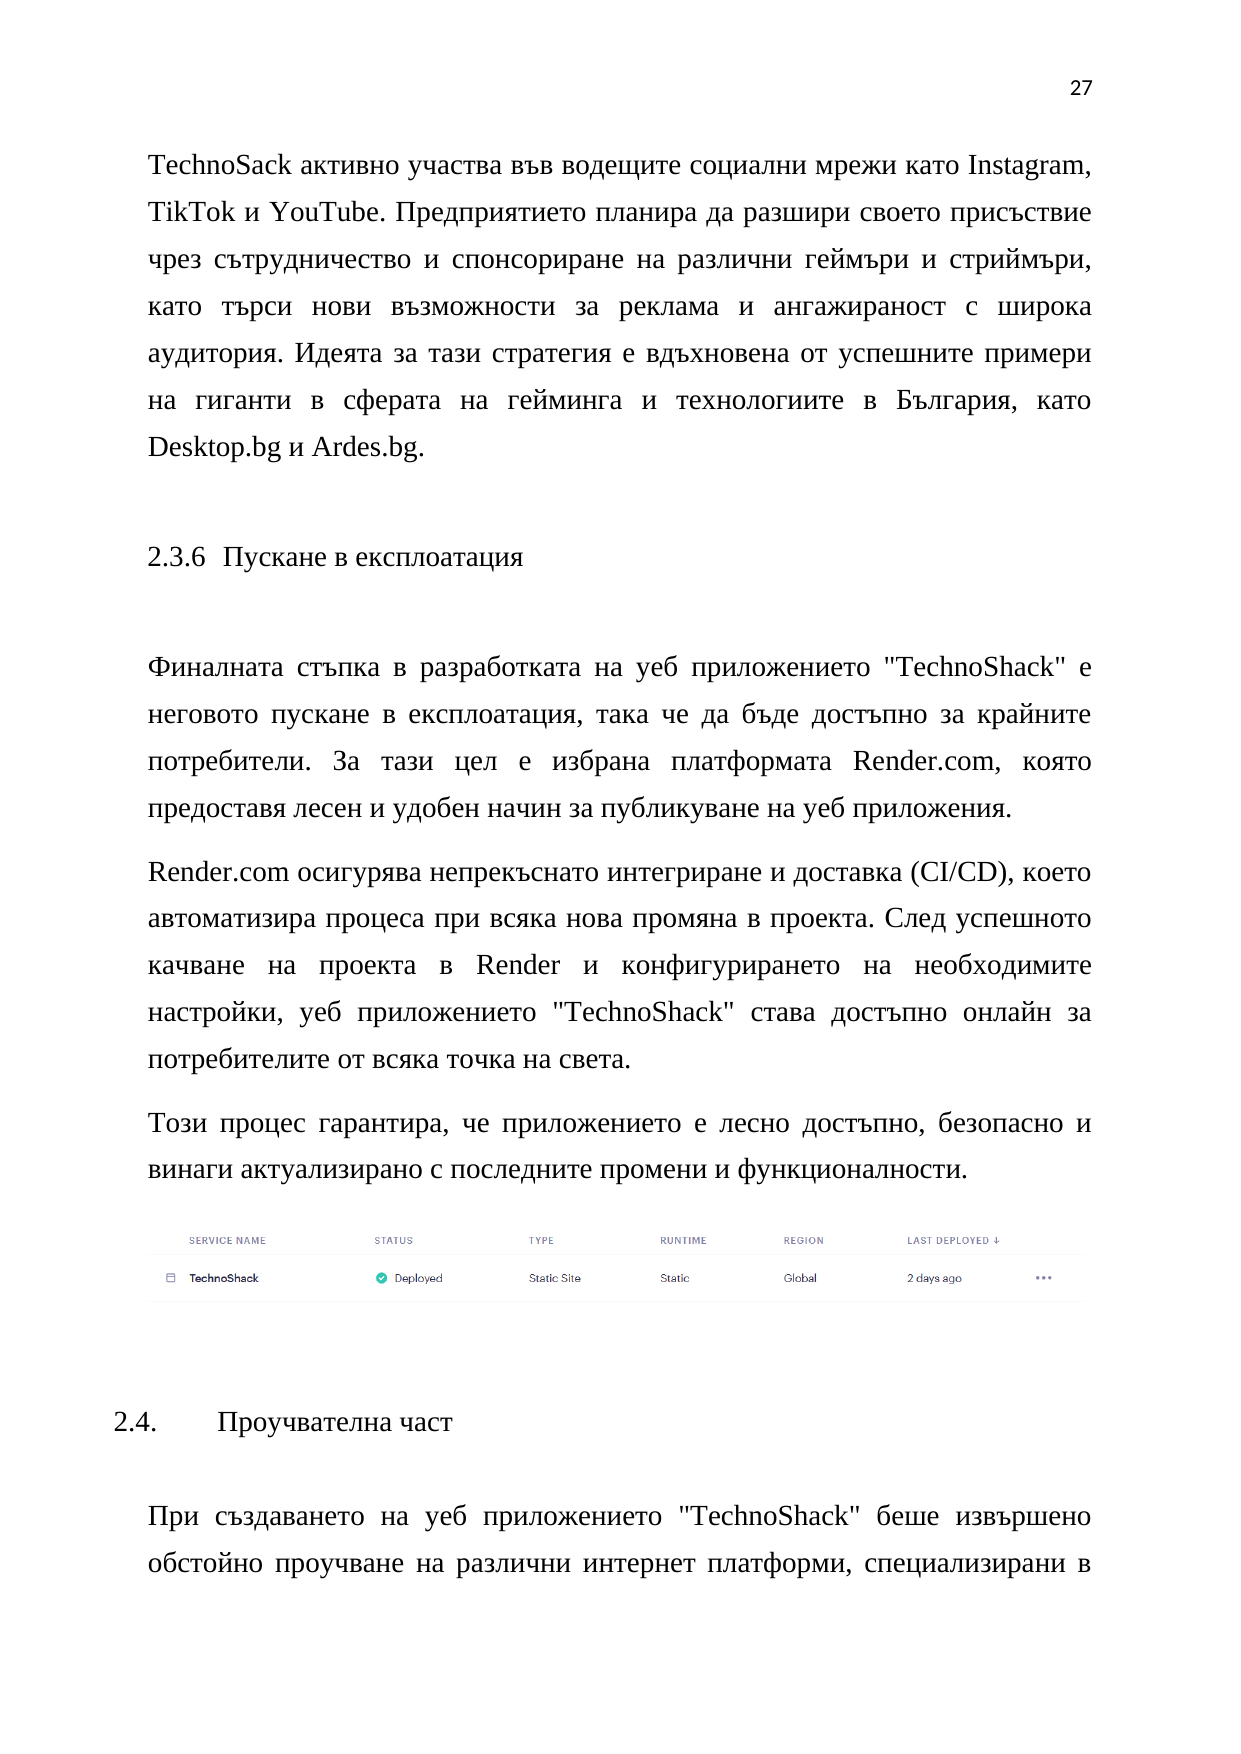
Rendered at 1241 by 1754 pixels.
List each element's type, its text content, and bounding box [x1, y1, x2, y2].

subtitle Проучвателна част [157, 1404, 1093, 1438]
text TechnoSack активно участва във водещите социални мрежи като Instagram, TikTok и YouTube. Предприятието планира да разшири своето присъствие чрез сътрудничество и спонсориране на различни геймъри и стриймъри, като търси нови възможности за реклама и ангажираност с широка аудитория. Идеята за тази стратегия е вдъхновена от успешните примери на гиганти в сферата на гейминга и технологиите в България, като Desktop.bg и Ardes.bg. [148, 147, 1093, 462]
subtitle 2.3.6 Пускане в експлоатация [147, 539, 1093, 573]
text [148, 1498, 1093, 1578]
picture [147, 1215, 1093, 1311]
text Този процес гарантира, че приложението е лесно достъпно, безопасно и винаги актуализирано с последните промени и функционалности. [148, 1105, 1093, 1185]
text Render.com осигурява непрекъснато интегриране и доставка (CI/CD), което автоматизира процеса при всяка нова промяна в проекта. След успешното качване на проекта в Render и конфигурирането на необходимите настройки, уеб приложението "TechnoShack" става достъпно онлайн за потребителите от всяка точка на света. [148, 854, 1093, 1075]
text Финалната стъпка в разработката на уеб приложението "TechnoShack" е неговото пускане в експлоатация, така че да бъде достъпно за крайните потребители. За тази цел е избрана платформата Render.com, която предоставя лесен и удобен начин за публикуване на уеб приложения. [148, 649, 1093, 824]
